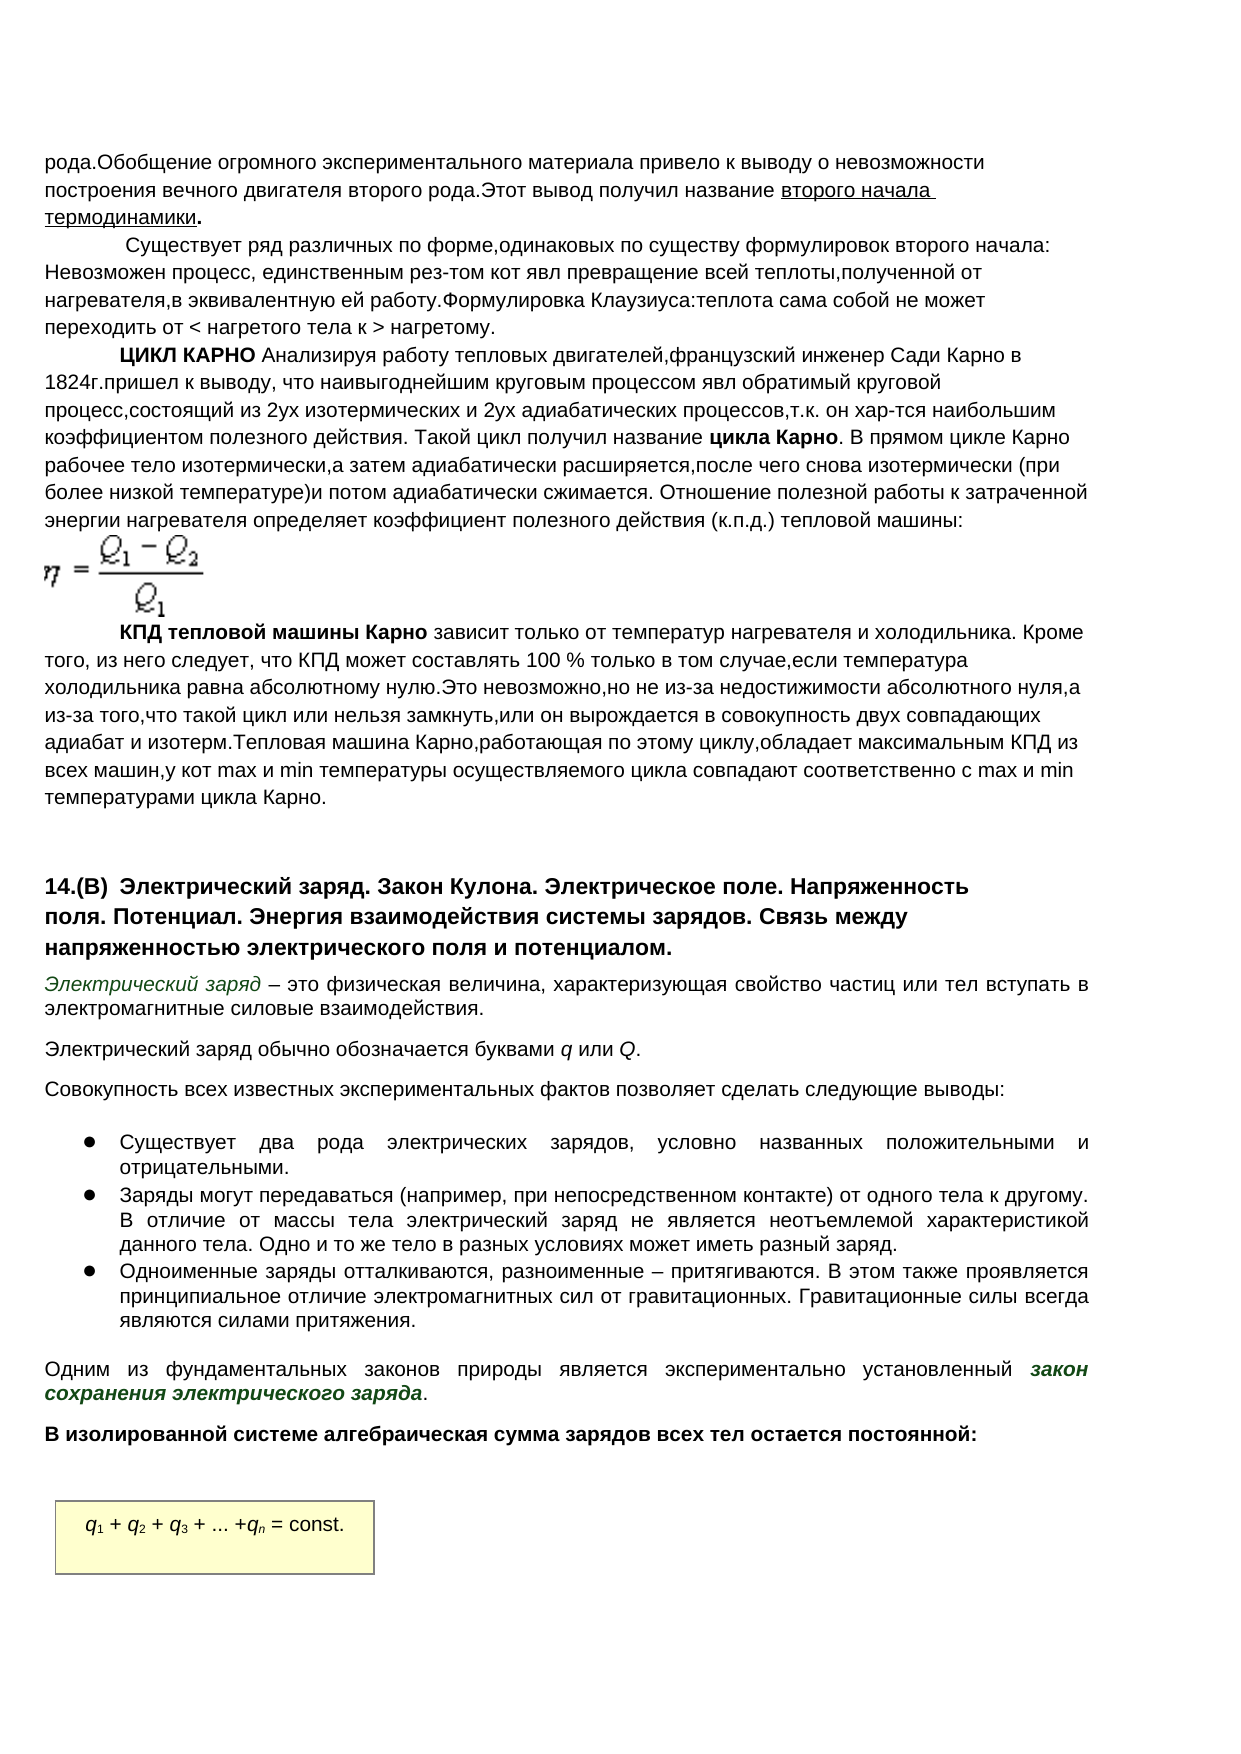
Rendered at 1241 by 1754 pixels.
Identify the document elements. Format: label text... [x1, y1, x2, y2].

text В изолированной системе алгебраическая сумма зарядов всех тел остается постоянной: [44, 1422, 1090, 1446]
text поля. Потенциал. Энергия взаимодействия системы зарядов. Связь между [44, 903, 1090, 929]
text Одним из фундаментальных законов природы является экспериментально установленный закон сохранения электрического заряда. [44, 1357, 1090, 1405]
text Существует ряд различных по форме,одинаковых по существу формулировок второго начала: Невозможен процесс, единственным рез-том кот явл превращение всей теплоты,полученной от нагревателя,в эквивалентную ей работу.Формулировка Клаузиуса:теплота сама собой не может переходить от < нагретого тела к > нагретому. [44, 232, 1090, 339]
picture [44, 535, 204, 617]
text Совокупность всех известных экспериментальных фактов позволяет сделать следующие выводы: [44, 1077, 1090, 1101]
text Электрический заряд обычно обозначается буквами q или Q. [44, 1037, 1090, 1061]
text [44, 150, 1090, 229]
text Электрический заряд – это физическая величина, характеризующая свойство частиц или тел вступать в электромагнитные силовые взаимодействия. [44, 972, 1090, 1020]
text напряженностью электрического поля и потенциалом. [44, 933, 1090, 960]
text ЦИКЛ КАРНО Анализируя работу тепловых двигателей,французский инженер Сади Карно в 1824г.пришел к выводу, что наивыгоднейшим круговым процессом явл обратимый круговой процесс,состоящий из 2ух изотермических и 2ух адиабатических процессов,т.к. он хар-тся наибольшим коэффициентом полезного действия. Такой цикл получил название цикла Карно. В прямом цикле Карно рабочее тело изотермически,а затем адиабатически расширяется,после чего снова изотермически (при более низкой температуре)и потом адиабатически сжимается. Отношение полезной работы к затраченной энергии нагревателя определяет коэффициент полезного действия (к.п.д.) тепловой машины: [44, 342, 1090, 616]
table_header [44, 1463, 384, 1585]
list Одноименные заряды отталкиваются, разноименные – притягиваются. В этом также проявляется принципиальное отличие электромагнитных сил от гравитационных. Гравитационные силы всегда являются силами притяжения. [82, 1256, 1090, 1332]
text 14.(В) Электрический заряд. Закон Кулона. Электрическое поле. Напряженность [44, 873, 1090, 899]
list Существует два рода электрических зарядов, условно названных положительными и отрицательными. [82, 1126, 1090, 1179]
list Заряды могут передаваться (например, при непосредственном контакте) от одного тела к другому. В отличие от массы тела электрический заряд не является неотъемлемой характеристикой данного тела. Одно и то же тело в разных условиях может иметь разный заряд. [82, 1179, 1090, 1256]
text КПД тепловой машины Карно зависит только от температур нагревателя и холодильника. Кроме того, из него следует, что КПД может составлять 100 % только в том случае,если температура холодильника равна абсолютному нулю.Это невозможно,но не из-за недостижимости абсолютного нуля,а из-за того,что такой цикл или нельзя замкнуть,или он вырождается в совокупность двух совпадающих адиабат и изотерм.Тепловая машина Карно,работающая по этому циклу,обладает максимальным КПД из всех машин,у кот max и min температуры осуществляемого цикла совпадают соответственно с max и min температурами цикла Карно. [44, 620, 1090, 809]
